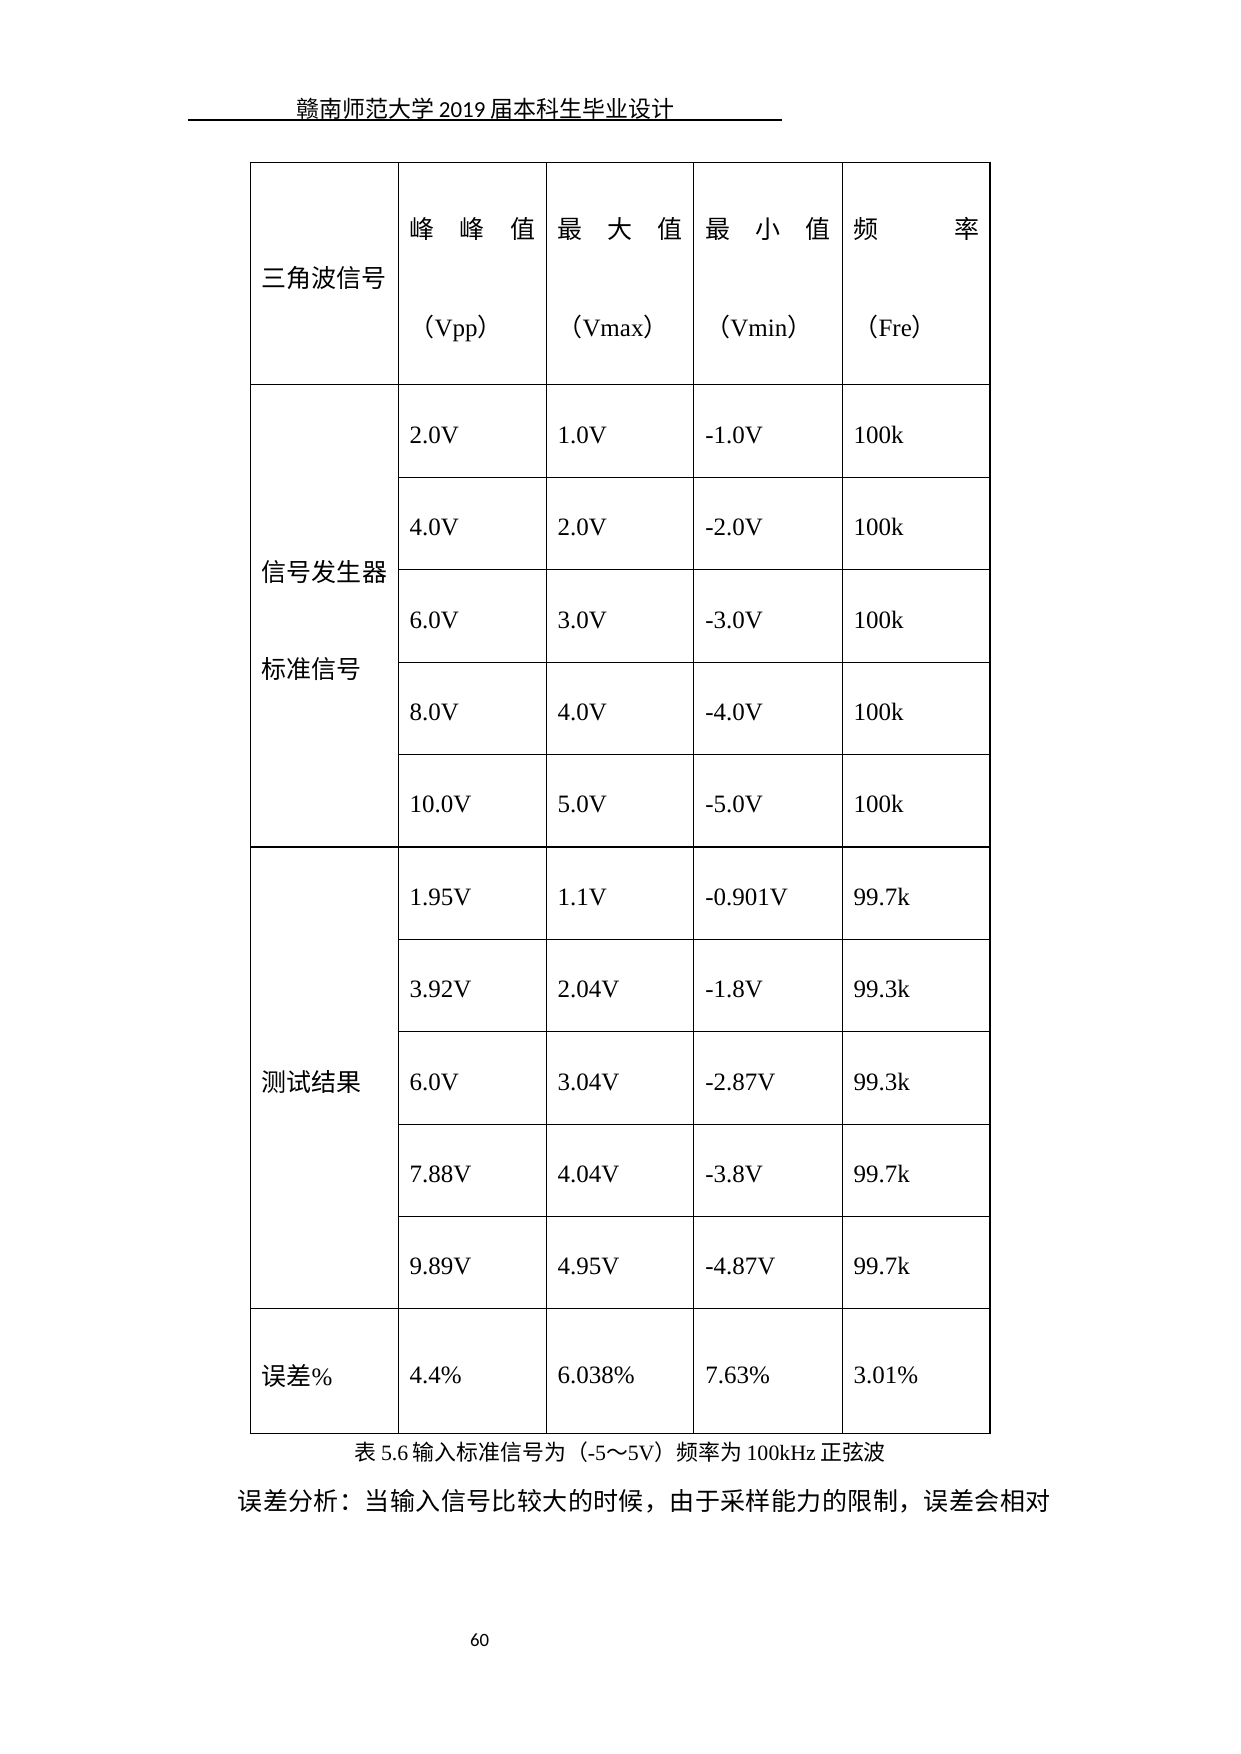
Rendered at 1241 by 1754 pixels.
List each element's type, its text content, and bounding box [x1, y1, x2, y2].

table_cell 4.4% [399, 1309, 546, 1433]
table_cell 99.7k [843, 1125, 989, 1216]
table_cell -2.0V [694, 478, 842, 569]
table_cell 100k [843, 478, 989, 569]
table_cell 1.95V [399, 848, 546, 939]
table_cell 99.3k [843, 940, 989, 1031]
table_cell 9.89V [399, 1217, 546, 1308]
table_cell 99.3k [843, 1032, 989, 1123]
table_header 峰峰值（Vpp） [399, 163, 546, 384]
table_cell -1.0V [694, 385, 842, 477]
table_cell 100k [843, 663, 989, 754]
table_cell 10.0V [399, 755, 546, 846]
table_cell -2.87V [694, 1032, 842, 1123]
table_cell 7.63% [694, 1309, 842, 1433]
table_cell 5.0V [547, 755, 693, 846]
table_cell 4.0V [399, 478, 546, 569]
table_cell 6.0V [399, 1032, 546, 1123]
table_cell 3.01% [843, 1309, 989, 1433]
table_cell 3.92V [399, 940, 546, 1031]
table_cell 3.04V [547, 1032, 693, 1123]
table_cell 4.0V [547, 663, 693, 754]
table_cell -3.8V [694, 1125, 842, 1216]
table_header 最大值（Vmax） [547, 163, 693, 384]
table_header 最小值（Vmin） [694, 163, 842, 384]
table_cell 3.0V [547, 570, 693, 662]
table_cell 6.0V [399, 570, 546, 662]
table_header 频率（Fre） [843, 163, 989, 384]
table_cell 1.0V [547, 385, 693, 477]
table_cell 100k [843, 385, 989, 477]
table_cell 测试结果 [251, 848, 398, 1308]
table_cell 2.0V [399, 385, 546, 477]
table_cell -1.8V [694, 940, 842, 1031]
table_cell 4.04V [547, 1125, 693, 1216]
table_cell 误差% [251, 1309, 398, 1433]
table_cell 7.88V [399, 1125, 546, 1216]
table_cell 2.04V [547, 940, 693, 1031]
table_cell 100k [843, 570, 989, 662]
table_cell 99.7k [843, 848, 989, 939]
table_cell 1.1V [547, 848, 693, 939]
table_cell -4.0V [694, 663, 842, 754]
table_cell -5.0V [694, 755, 842, 846]
table_cell 6.038% [547, 1309, 693, 1433]
table_cell 信号发生器标准信号 [251, 385, 398, 846]
table_cell 2.0V [547, 478, 693, 569]
text 表5.6输入标准信号为（-5～5V）频率为100kHz正弦波 [187, 1434, 1053, 1467]
table_cell 100k [843, 755, 989, 846]
table_cell -0.901V [694, 848, 842, 939]
table_cell 4.95V [547, 1217, 693, 1308]
table_cell 8.0V [399, 663, 546, 754]
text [187, 1467, 1053, 1532]
table_cell 99.7k [843, 1217, 989, 1308]
table_header 三角波信号 [251, 163, 398, 384]
table_cell -4.87V [694, 1217, 842, 1308]
table_cell -3.0V [694, 570, 842, 662]
